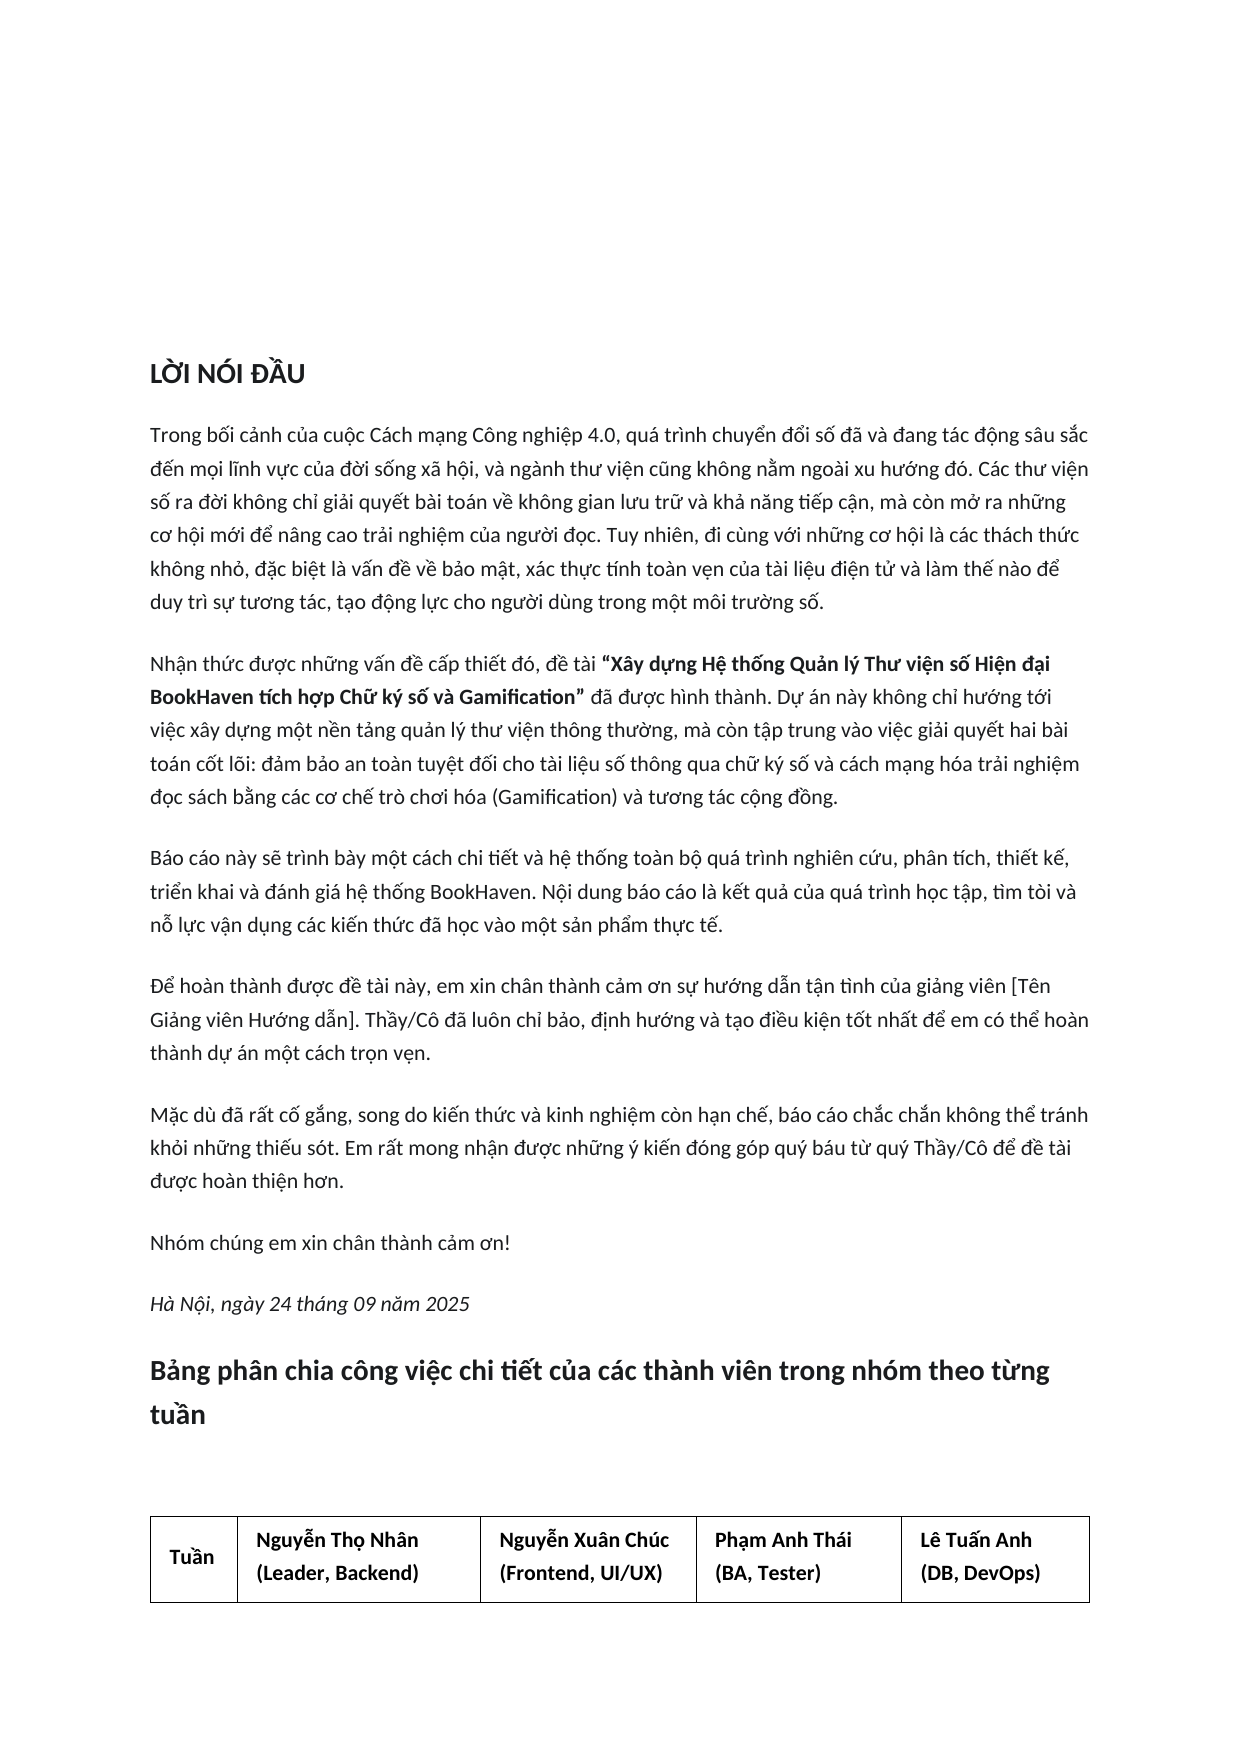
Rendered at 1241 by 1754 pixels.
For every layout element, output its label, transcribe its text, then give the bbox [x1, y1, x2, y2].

table_header Tuần [151, 1517, 237, 1602]
text Nhóm chúng em xin chân thành cảm ơn! [150, 1229, 1090, 1256]
text Mặc dù đã rất cố gắng, song do kiến thức và kinh nghiệm còn hạn chế, báo cáo chắc chắn không thể tránh khỏi những thiếu sót. Em rất mong nhận được những ý kiến đóng góp quý báu từ quý Thầy/Cô để đề tài được hoàn thiện hơn. [150, 1101, 1090, 1194]
table_header Nguyễn Xuân Chúc (Frontend, UI/UX) [481, 1517, 696, 1602]
subtitle Bảng phân chia công việc chi tiết của các thành viên trong nhóm theo từng tuần [150, 1352, 1090, 1432]
subtitle LỜI NÓI ĐẦU [150, 355, 1090, 391]
text Trong bối cảnh của cuộc Cách mạng Công nghiệp 4.0, quá trình chuyển đổi số đã và đang tác động sâu sắc đến mọi lĩnh vực của đời sống xã hội, và ngành thư viện cũng không nằm ngoài xu hướng đó. Các thư viện số ra đời không chỉ giải quyết bài toán về không gian lưu trữ và khả năng tiếp cận, mà còn mở ra những cơ hội mới để nâng cao trải nghiệm của người đọc. Tuy nhiên, đi cùng với những cơ hội là các thách thức không nhỏ, đặc biệt là vấn đề về bảo mật, xác thực tính toàn vẹn của tài liệu điện tử và làm thế nào để duy trì sự tương tác, tạo động lực cho người dùng trong một môi trường số. [150, 422, 1090, 615]
text Để hoàn thành được đề tài này, em xin chân thành cảm ơn sự hướng dẫn tận tình của giảng viên [Tên Giảng viên Hướng dẫn]. Thầy/Cô đã luôn chỉ bảo, định hướng và tạo điều kiện tốt nhất để em có thể hoàn thành dự án một cách trọn vẹn. [150, 973, 1090, 1066]
text Báo cáo này sẽ trình bày một cách chi tiết và hệ thống toàn bộ quá trình nghiên cứu, phân tích, thiết kế, triển khai và đánh giá hệ thống BookHaven. Nội dung báo cáo là kết quả của quá trình học tập, tìm tòi và nỗ lực vận dụng các kiến thức đã học vào một sản phẩm thực tế. [150, 844, 1090, 938]
table_header Phạm Anh Thái (BA, Tester) [697, 1517, 901, 1602]
table_header Lê Tuấn Anh (DB, DevOps) [902, 1517, 1089, 1602]
table_header Nguyễn Thọ Nhân (Leader, Backend) [238, 1517, 480, 1602]
text Hà Nội, ngày 24 tháng 09 năm 2025 [150, 1290, 1090, 1317]
text Nhận thức được những vấn đề cấp thiết đó, đề tài “Xây dựng Hệ thống Quản lý Thư viện số Hiện đại BookHaven tích hợp Chữ ký số và Gamification” đã được hình thành. Dự án này không chỉ hướng tới việc xây dựng một nền tảng quản lý thư viện thông thường, mà còn tập trung vào việc giải quyết hai bài toán cốt lõi: đảm bảo an toàn tuyệt đối cho tài liệu số thông qua chữ ký số và cách mạng hóa trải nghiệm đọc sách bằng các cơ chế trò chơi hóa (Gamification) và tương tác cộng đồng. [150, 650, 1090, 810]
